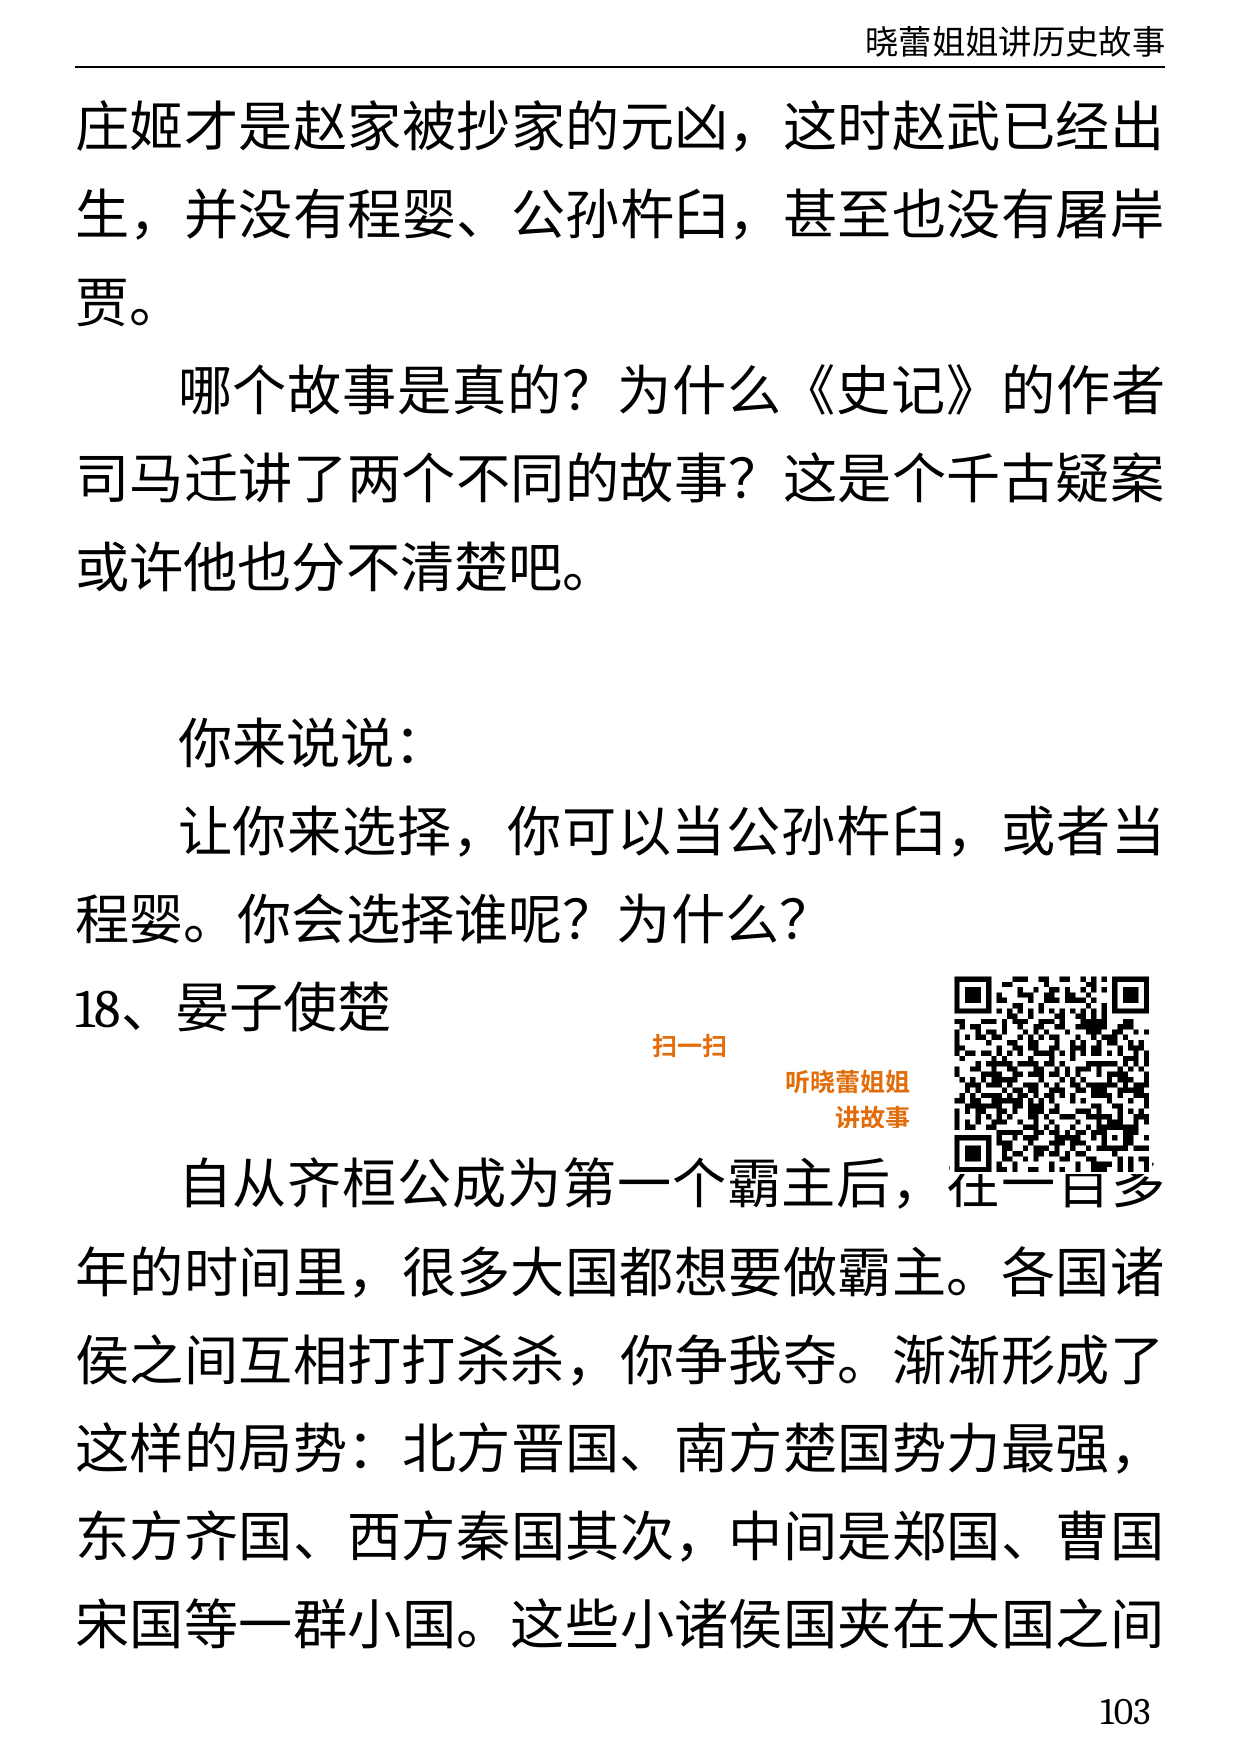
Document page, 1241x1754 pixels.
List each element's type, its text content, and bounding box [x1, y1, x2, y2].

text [75, 79, 1165, 343]
text 哪个故事是真的？为什么《史记》的作者司马迁讲了两个不同的故事？这是个千古疑案。或许他也分不清楚吧。 [75, 343, 1165, 607]
picture [950, 972, 1153, 1174]
text 让你来选择，你可以当公孙杵臼，或者当程婴。你会选择谁呢？为什么？ [75, 784, 1165, 960]
text 你来说说： [75, 696, 1165, 784]
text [75, 1136, 1165, 1665]
